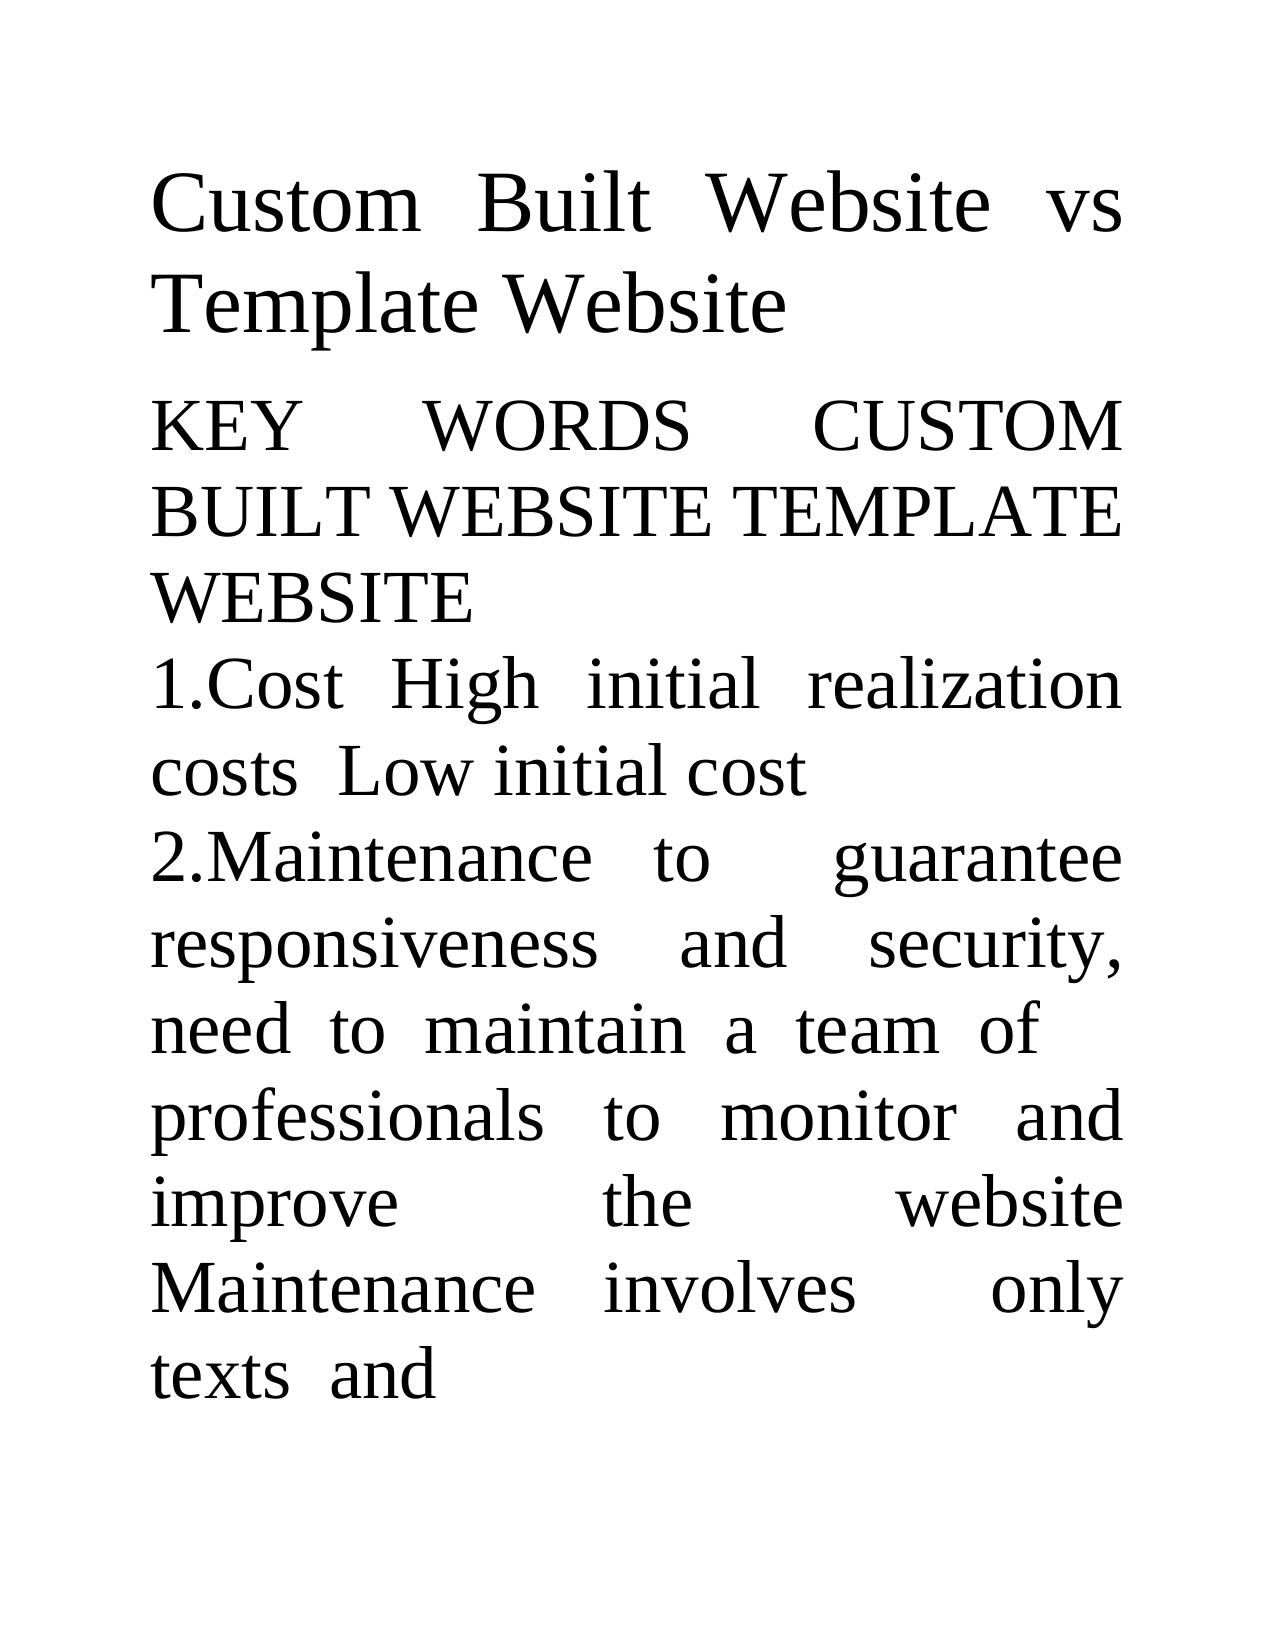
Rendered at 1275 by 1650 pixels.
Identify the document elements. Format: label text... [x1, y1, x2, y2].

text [150, 150, 1125, 207]
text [150, 1157, 1125, 1329]
text KEY WORDS CUSTOM BUILT WEBSITE TEMPLATE WEBSITE [150, 467, 1125, 725]
text 2.Maintenance to guarantee responsiveness and security, need to maintain a team of [150, 898, 1125, 1157]
text 1.Cost High initial realization costs Low initial cost [150, 725, 1125, 898]
text Custom Built Website vs Template Website [150, 237, 1125, 438]
